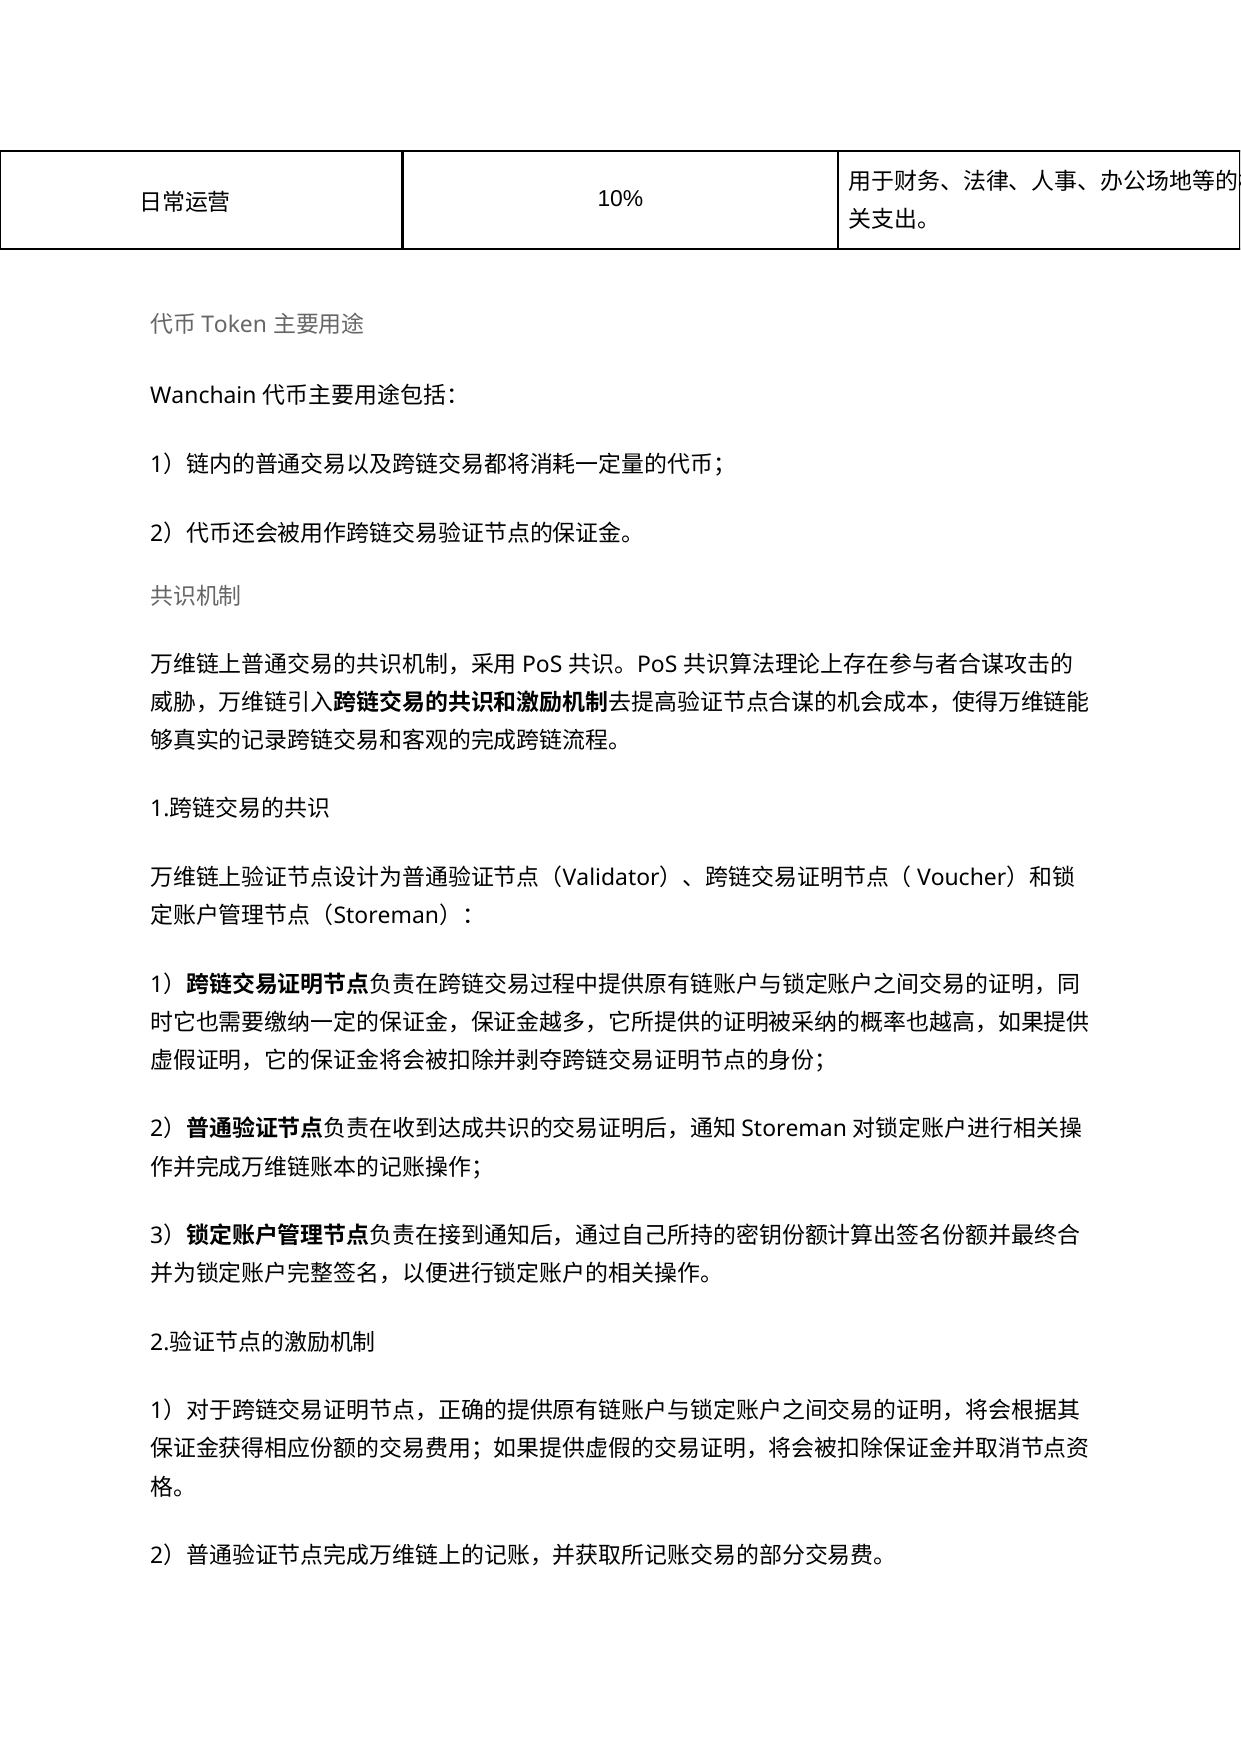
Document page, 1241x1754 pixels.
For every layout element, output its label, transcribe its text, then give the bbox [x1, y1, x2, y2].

table_cell 10% [404, 152, 837, 248]
subtitle 代币 Token 主要用途 [150, 305, 1090, 339]
text 1）对于跨链交易证明节点，正确的提供原有链账户与锁定账户之间交易的证明，将会根据其保证金获得相应份额的交易费用；如果提供虚假的交易证明，将会被扣除保证金并取消节点资格。 [150, 1392, 1090, 1502]
text 1.跨链交易的共识 [150, 790, 1090, 824]
text 2）普通验证节点负责在收到达成共识的交易证明后，通知 Storeman 对锁定账户进行相关操作并完成万维链账本的记账操作； [150, 1110, 1090, 1182]
text 2）普通验证节点完成万维链上的记账，并获取所记账交易的部分交易费。 [150, 1537, 1090, 1570]
text 2）代币还会被用作跨链交易验证节点的保证金。 [150, 514, 1090, 548]
text 1）链内的普通交易以及跨链交易都将消耗一定量的代币； [150, 446, 1090, 479]
text 2.验证节点的激励机制 [150, 1323, 1090, 1357]
text 3）锁定账户管理节点负责在接到通知后，通过自己所持的密钥份额计算出签名份额并最终合并为锁定账户完整签名，以便进行锁定账户的相关操作。 [150, 1217, 1090, 1288]
text 万维链上验证节点设计为普通验证节点（Validator）、跨链交易证明节点（ Voucher）和锁定账户管理节点（Storeman）： [150, 859, 1090, 930]
text Wanchain 代币主要用途包括： [150, 377, 1090, 411]
table_cell 用于财务、法律、人事、办公场地等的相关支出。 [839, 152, 1239, 248]
text 万维链上普通交易的共识机制，采用 PoS 共识。PoS 共识算法理论上存在参与者合谋攻击的威胁，万维链引入跨链交易的共识和激励机制去提高验证节点合谋的机会成本，使得万维链能够真实的记录跨链交易和客观的完成跨链流程。 [150, 646, 1090, 755]
text 1）跨链交易证明节点负责在跨链交易过程中提供原有链账户与锁定账户之间交易的证明，同时它也需要缴纳一定的保证金，保证金越多，它所提供的证明被采纳的概率也越高，如果提供虚假证明，它的保证金将会被扣除并剥夺跨链交易证明节点的身份； [150, 966, 1090, 1075]
subtitle 共识机制 [150, 578, 1090, 611]
table_cell 日常运营 [1, 152, 401, 248]
